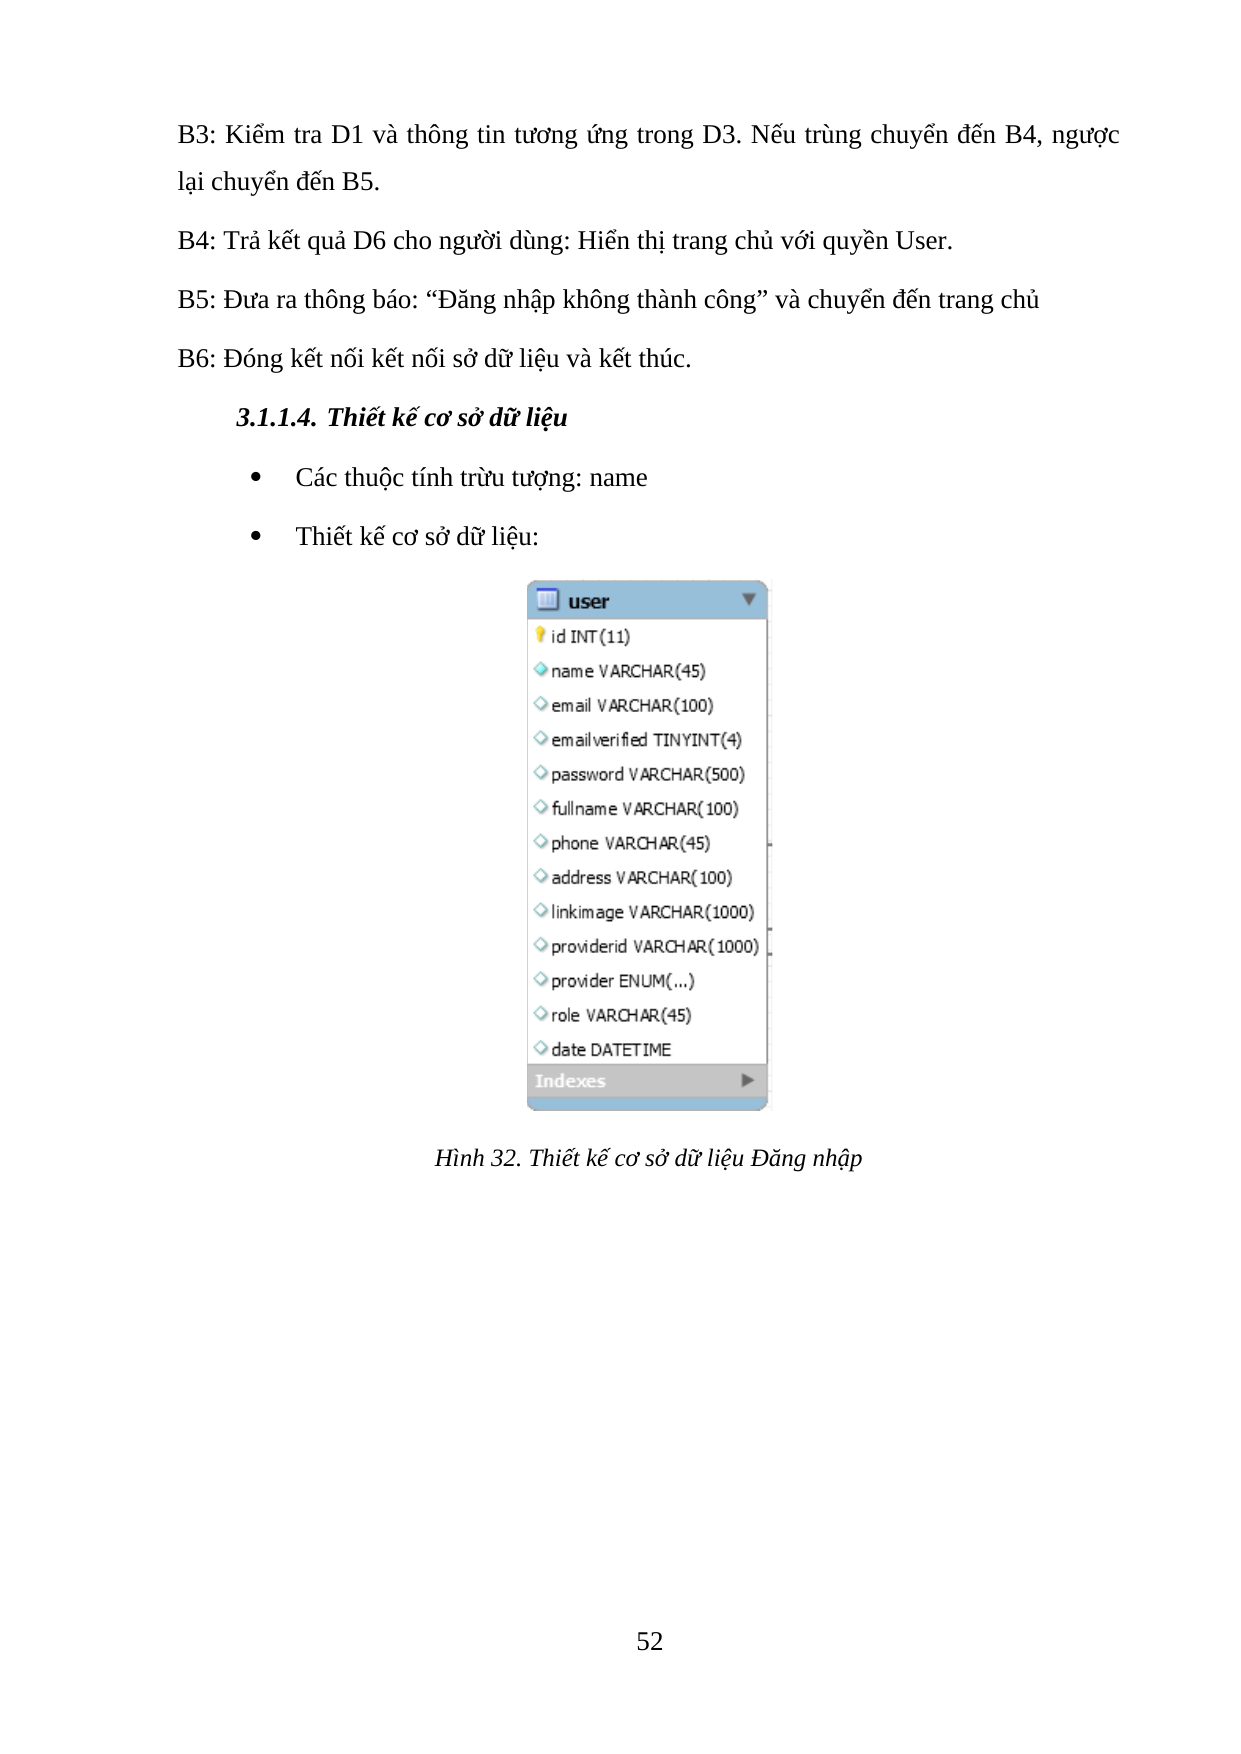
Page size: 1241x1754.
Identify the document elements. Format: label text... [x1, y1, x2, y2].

subtitle Thiết kế cơ sở dữ liệu [236, 401, 1122, 433]
list Thiết kế cơ sở dữ liệu: [177, 520, 1122, 551]
text B3: Kiểm tra D1 và thông tin tương ứng trong D3. Nếu trùng chuyển đến B4, ngược lại chuyển đến B5. [177, 118, 1122, 196]
text B6: Đóng kết nối kết nối sở dữ liệu và kết thúc. [177, 342, 1122, 373]
text B5: Đưa ra thông báo: “Đăng nhập không thành công” và chuyển đến trang chủ [177, 283, 1122, 314]
text B4: Trả kết quả D6 cho người dùng: Hiển thị trang chủ với quyền User. [177, 224, 1122, 255]
picture [527, 579, 773, 1111]
list Các thuộc tính trừu tượng: name [177, 461, 1122, 492]
